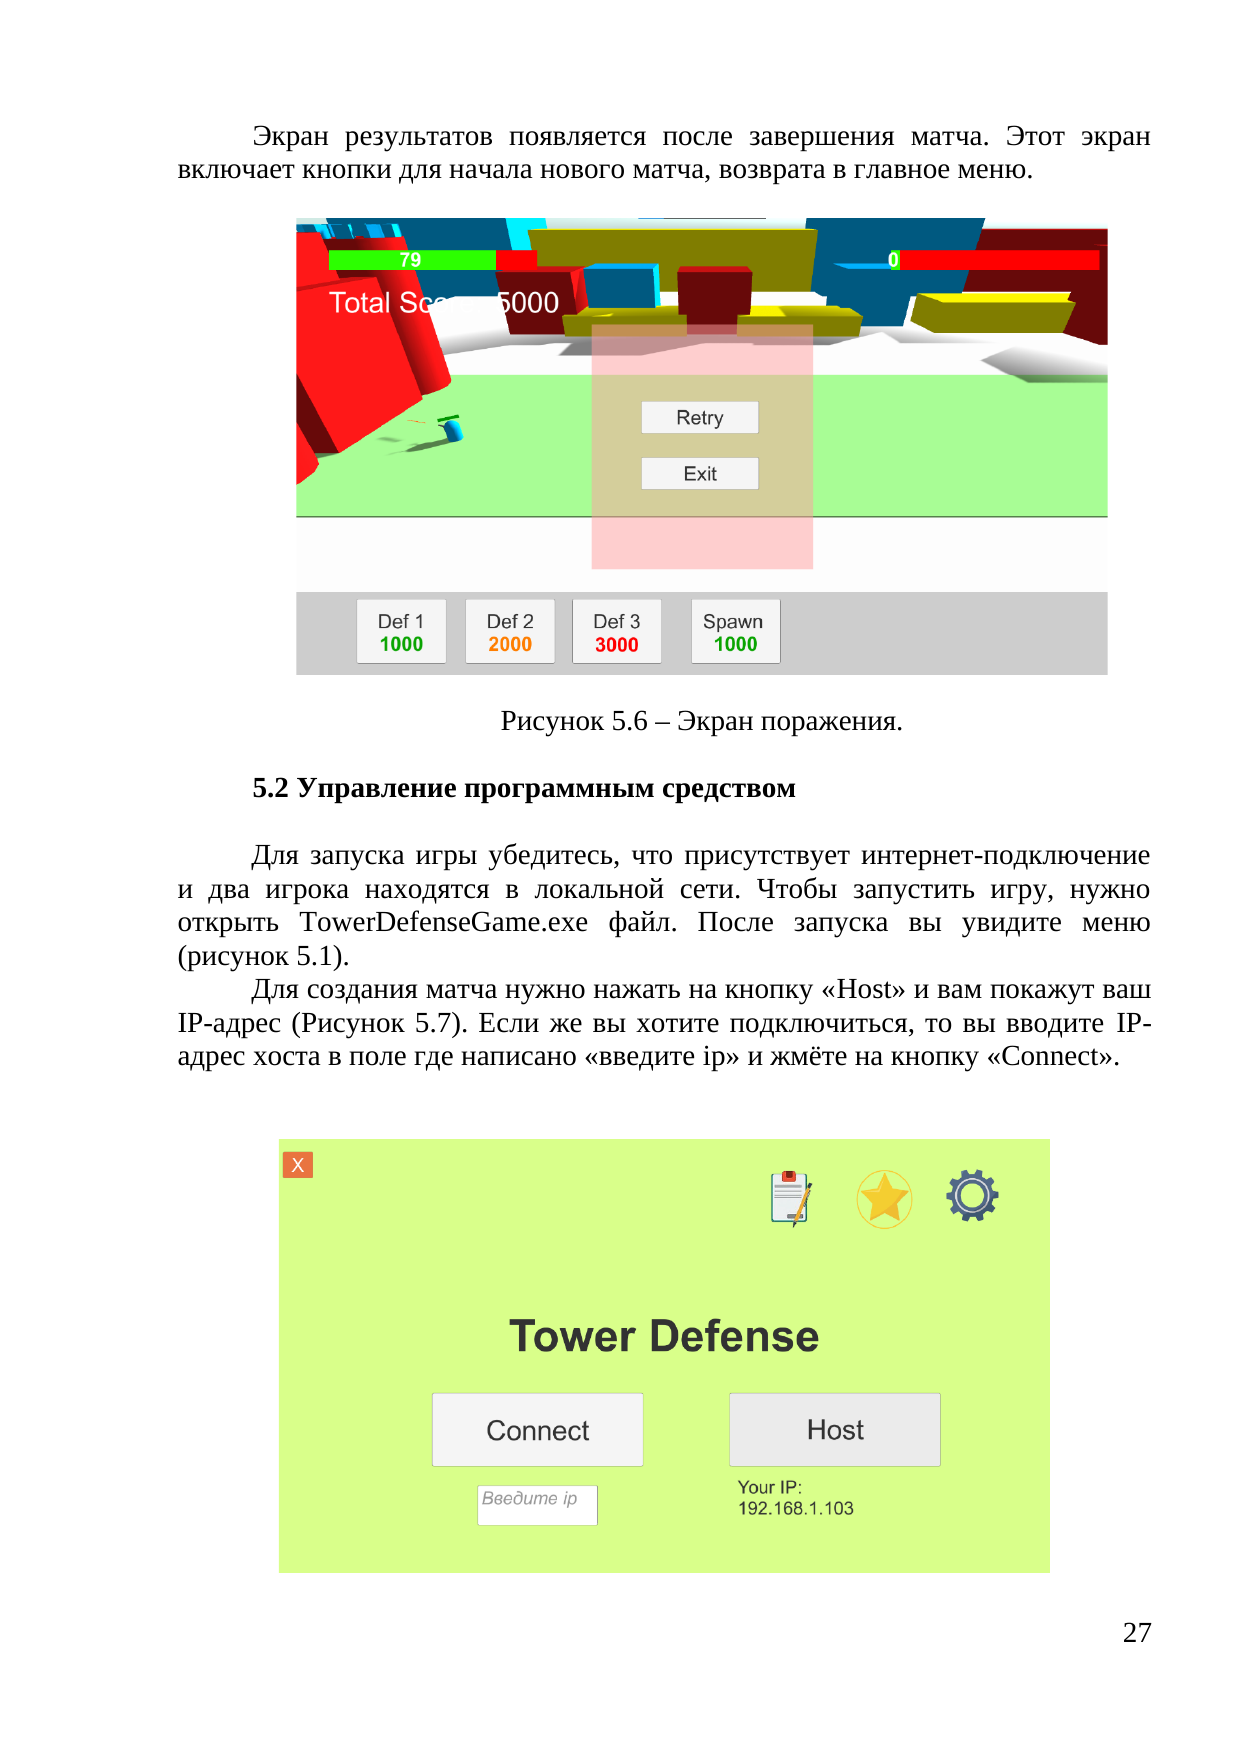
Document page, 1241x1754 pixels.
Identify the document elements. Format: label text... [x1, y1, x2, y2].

text Для запуска игры убедитесь, что присутствует интернет-подключение и два игрока находятся в локальной сети. Чтобы запустить игру, нужно открыть TowerDefenseGame.exe файл. После запуска вы увидите меню (рисунок 5.1). [177, 837, 1152, 971]
picture [278, 1139, 1050, 1573]
text Рисунок 5.6 – Экран поражения. [177, 703, 1152, 737]
picture [296, 218, 327, 232]
text Для создания матча нужно нажать на кнопку «Host» и вам покажут ваш IP-адрес (Рисунок 5.7). Если же вы хотите подключиться, то вы вводите IP-адрес хоста в поле где написано «введите ip» и жмёте на кнопку «Connect». [177, 971, 1152, 1072]
text Экран результатов появляется после завершения матча. Этот экран включает кнопки для начала нового матча, возврата в главное меню. [177, 118, 1152, 185]
subtitle 5.2 Управление программным средством [252, 770, 1152, 804]
picture [296, 218, 1108, 675]
